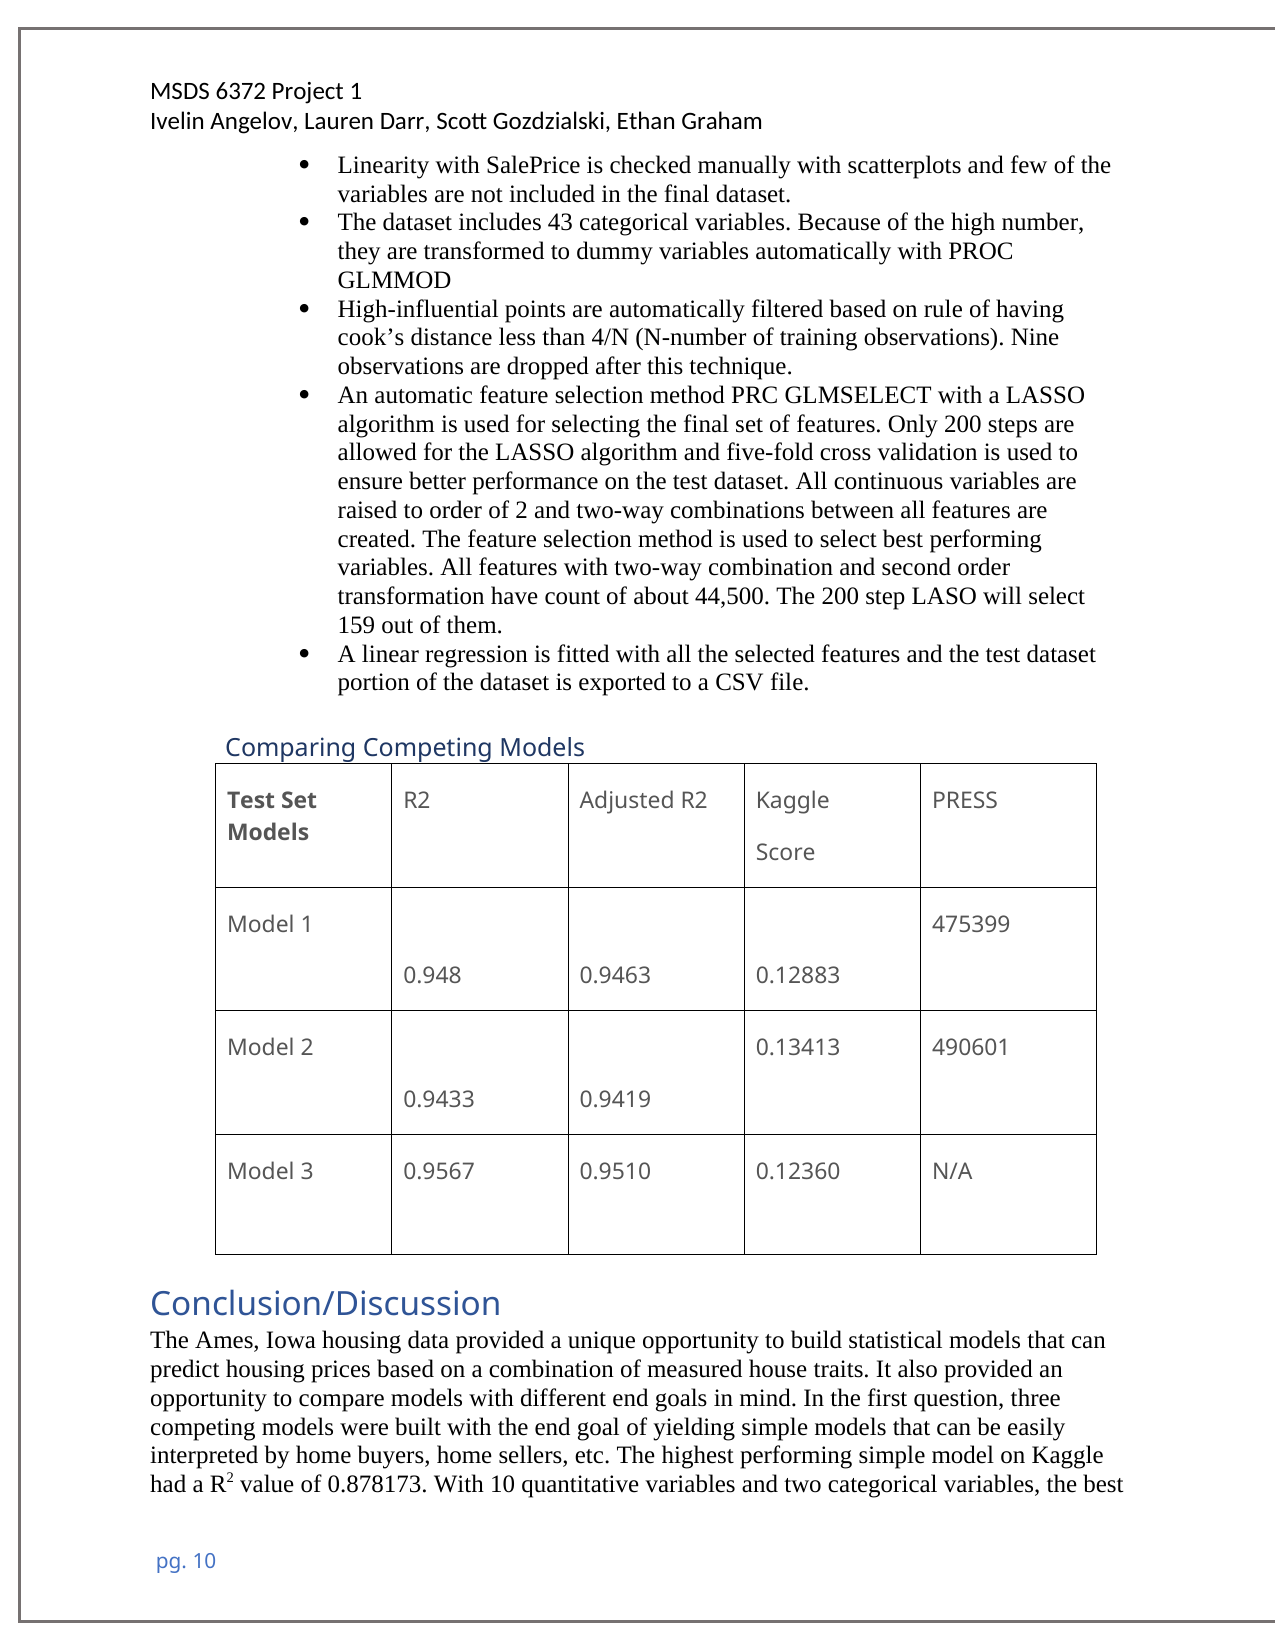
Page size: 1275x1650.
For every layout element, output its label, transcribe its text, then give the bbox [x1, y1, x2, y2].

table_cell 0.9433 [392, 1011, 568, 1134]
subtitle Comparing Competing Models [150, 729, 1125, 763]
table_cell 0.12360 [745, 1135, 920, 1254]
table_header PRESS [921, 764, 1096, 887]
table_cell 490601 [921, 1011, 1096, 1134]
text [150, 1326, 1125, 1498]
list Linearity with SalePrice is checked manually with scatterplots and few of the variables are not included in the final dataset. [300, 150, 1125, 207]
table_header Adjusted R2 [569, 764, 744, 887]
list An automatic feature selection method PRC GLMSELECT with a LASSO algorithm is used for selecting the final set of features. Only 200 steps are allowed for the LASSO algorithm and five-fold cross validation is used to ensure better performance on the test dataset. All continuous variables are raised to order of 2 and two-way combinations between all features are created. The feature selection method is used to select best performing variables. All features with two-way combination and second order transformation have count of about 44,500. The 200 step LASO will select 159 out of them. [300, 380, 1125, 639]
table_cell 0.9463 [569, 888, 744, 1010]
table_header Kaggle Score [745, 764, 920, 887]
table_header R2 [392, 764, 568, 887]
table_cell 0.9510 [569, 1135, 744, 1254]
table_cell 475399 [921, 888, 1096, 1010]
list A linear regression is fitted with all the selected features and the test dataset portion of the dataset is exported to a CSV file. [300, 639, 1125, 696]
table_header Test Set Models [216, 764, 391, 887]
subtitle Conclusion/Discussion [150, 1280, 1125, 1326]
table_cell 0.9419 [569, 1011, 744, 1134]
table_cell Model 2 [216, 1011, 391, 1134]
table_cell 0.12883 [745, 888, 920, 1010]
table_cell Model 1 [216, 888, 391, 1010]
table_cell 0.13413 [745, 1011, 920, 1134]
list The dataset includes 43 categorical variables. Because of the high number, they are transformed to dummy variables automatically with PROC GLMMOD [300, 207, 1125, 294]
table_cell Model 3 [216, 1135, 391, 1254]
table_cell 0.9567 [392, 1135, 568, 1254]
table_cell N/A [921, 1135, 1096, 1254]
list High-influential points are automatically filtered based on rule of having cook’s distance less than 4/N (N-number of training observations). Nine observations are dropped after this technique. [300, 294, 1125, 380]
table_cell 0.948 [392, 888, 568, 1010]
